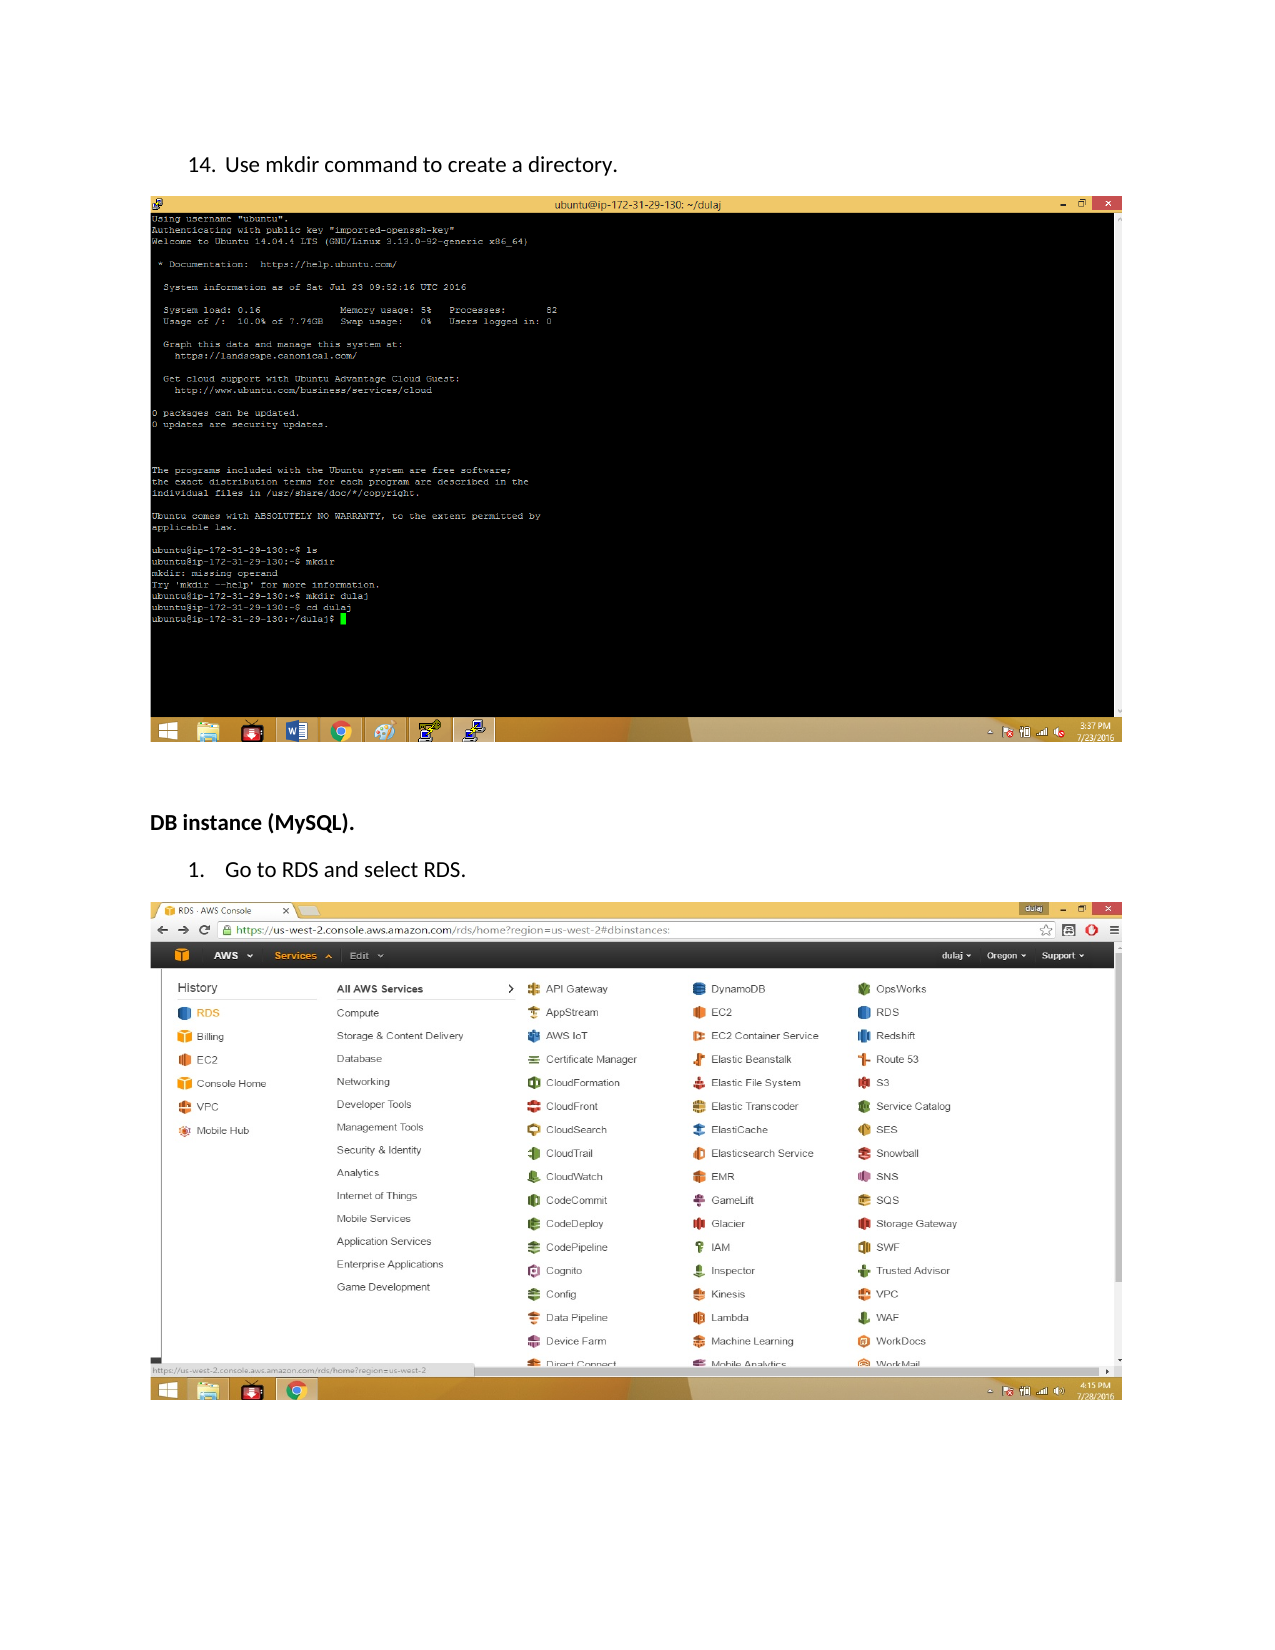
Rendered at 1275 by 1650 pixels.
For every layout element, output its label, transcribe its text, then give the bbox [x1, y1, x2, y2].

text DB instance (MySQL). [150, 808, 1125, 836]
picture [150, 196, 1122, 740]
list Use mkdir command to create a directory. [187, 150, 1125, 178]
list Go to RDS and select RDS. [187, 855, 1125, 883]
picture [150, 902, 1122, 1399]
